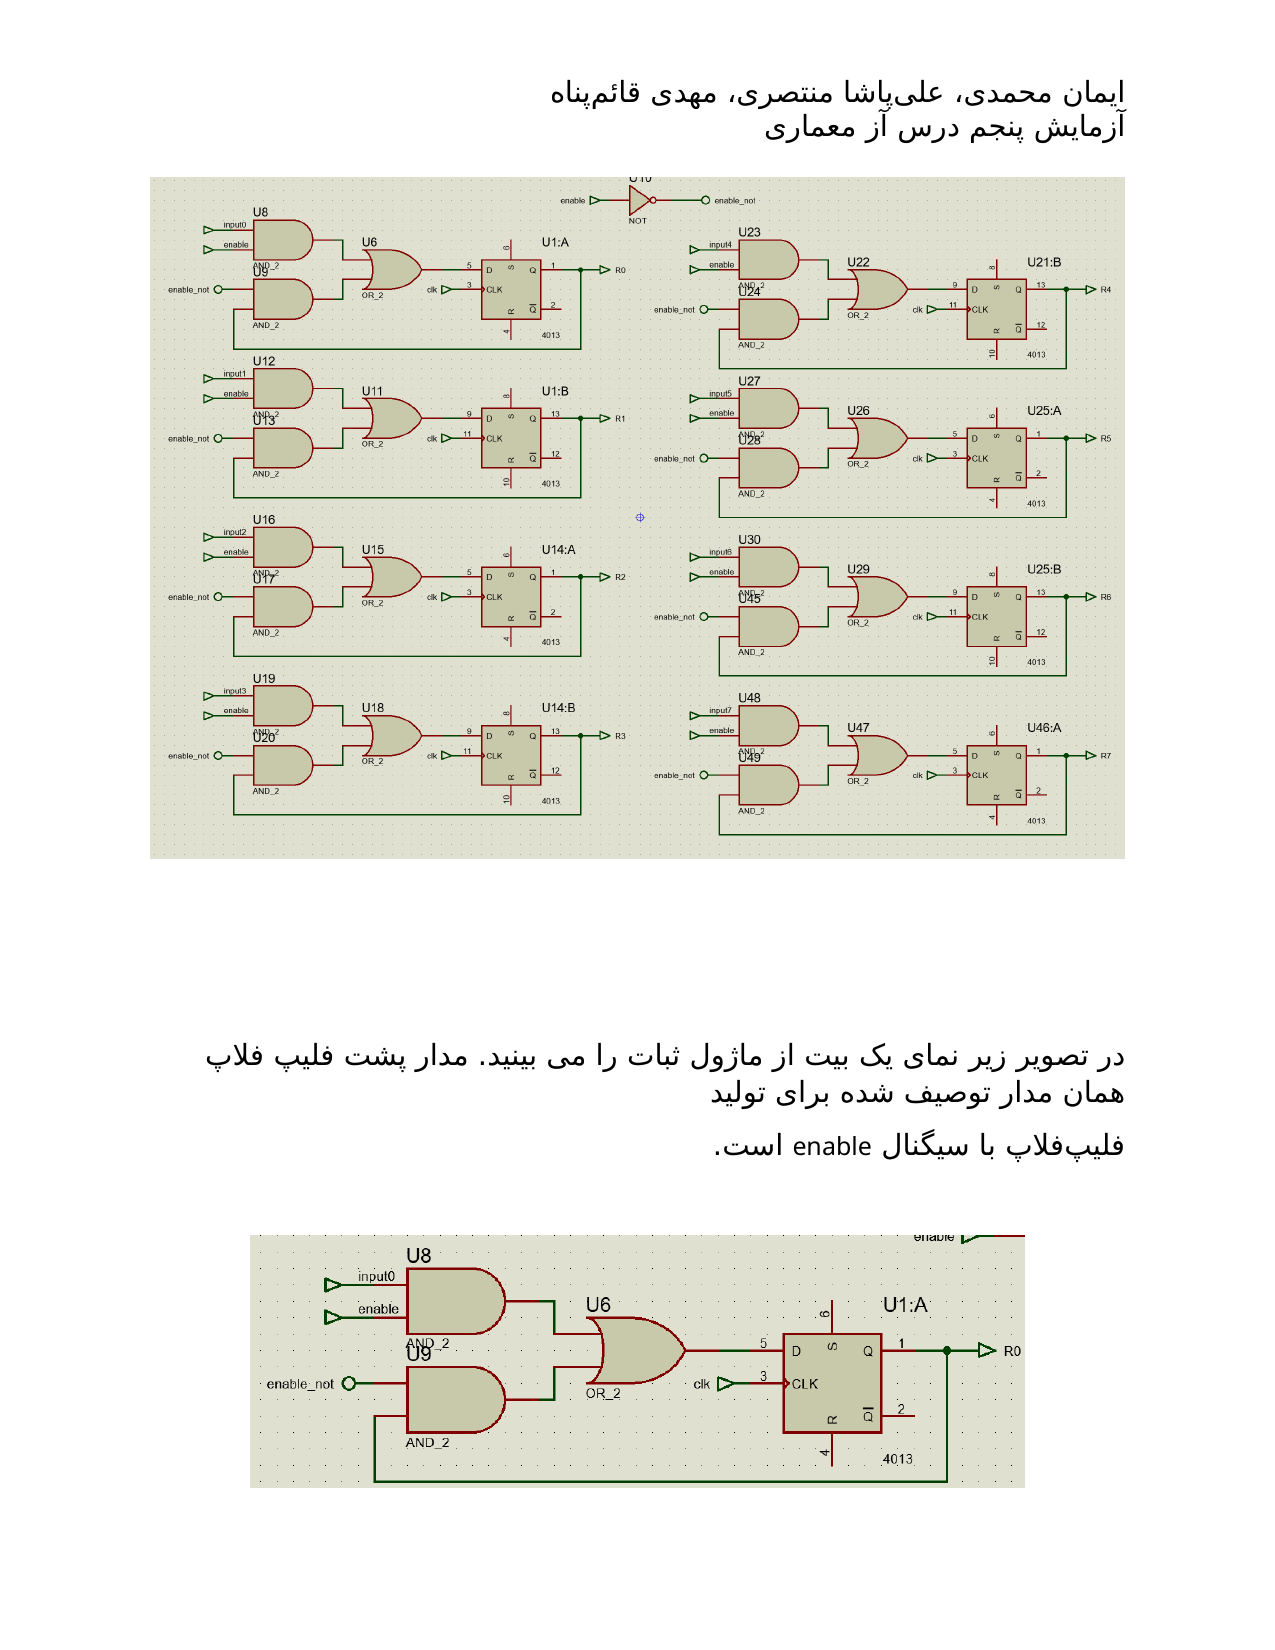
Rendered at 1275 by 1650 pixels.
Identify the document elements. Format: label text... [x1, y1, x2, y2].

picture [250, 1235, 1025, 1488]
text فلیپ‌فلاپ با سیگنال enable است. [150, 1129, 1125, 1163]
text در تصویر زیر نمای یک بیت از ماژول ثبات را می بینید. مدار پشت فلیپ فلاپ همان مدار توصیف شده برای تولید [150, 1039, 1125, 1109]
picture [150, 177, 1125, 859]
